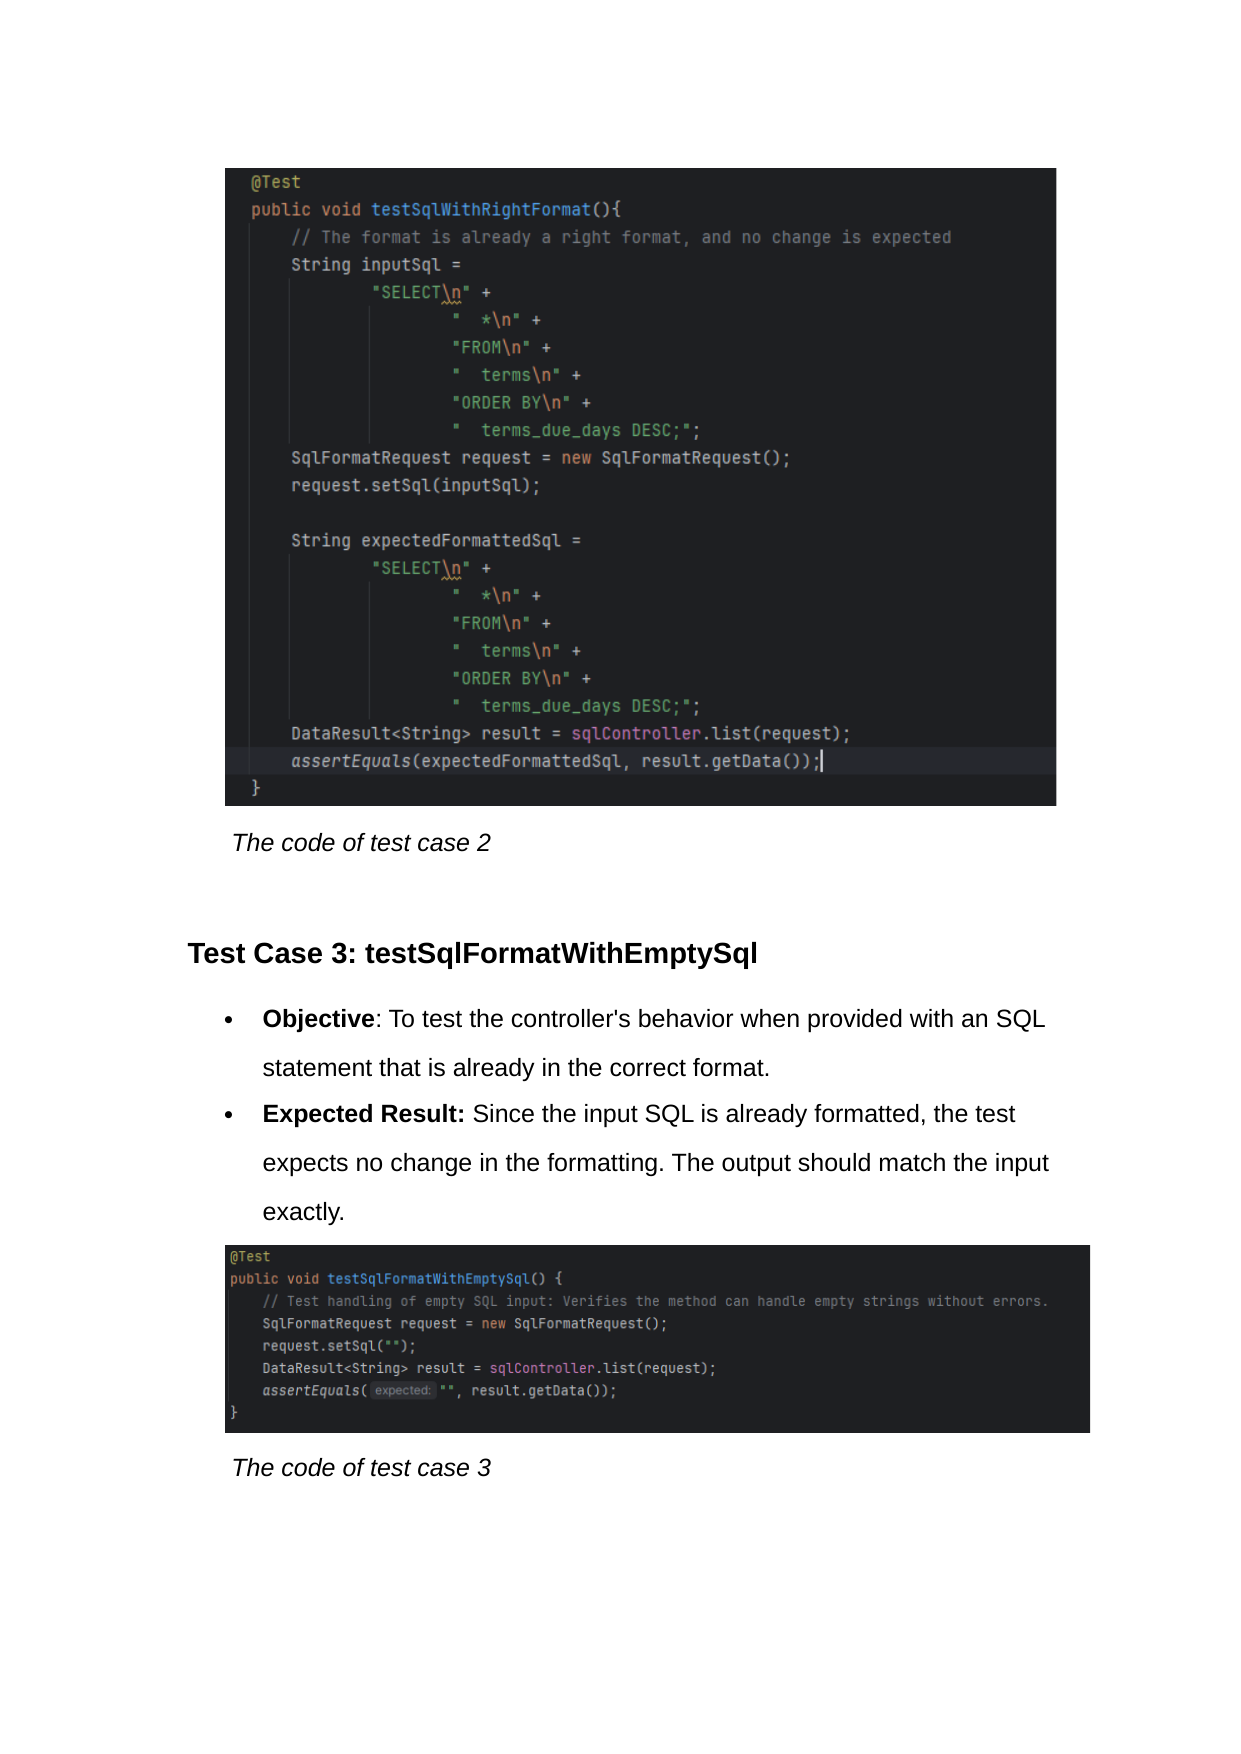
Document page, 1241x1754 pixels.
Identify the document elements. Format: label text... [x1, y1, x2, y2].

picture [225, 1245, 1091, 1433]
text Test Case 3: testSqlFormatWithEmptySql [187, 920, 1053, 985]
text The code of test case 2 [187, 826, 1053, 859]
list Objective: To test the controller's behavior when provided with an SQL statement that is already in the correct format. [225, 1002, 1053, 1083]
text The code of test case 3 [187, 1451, 1053, 1484]
picture [225, 168, 1057, 806]
list Expected Result: Since the input SQL is already formatted, the test expects no change in the formatting. The output should match the input exactly. [225, 1097, 1053, 1227]
